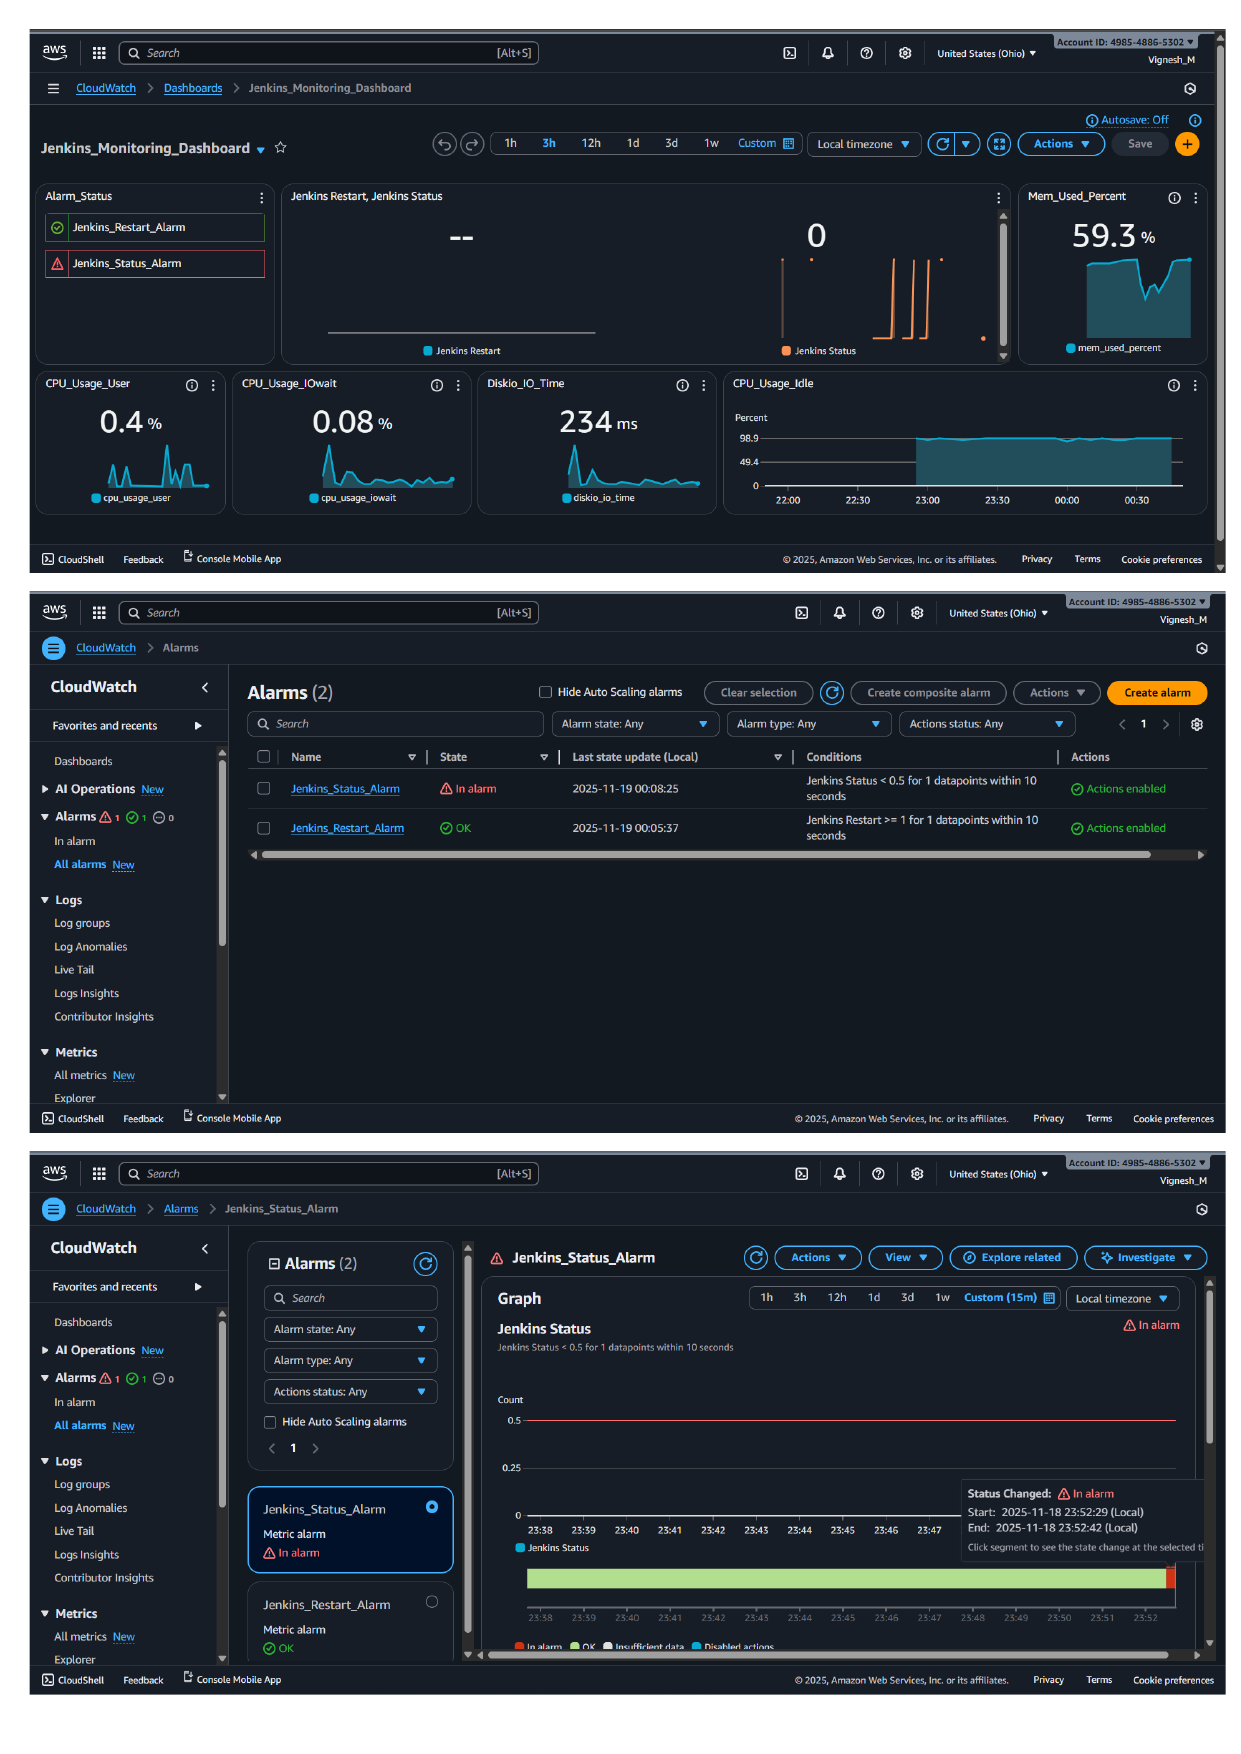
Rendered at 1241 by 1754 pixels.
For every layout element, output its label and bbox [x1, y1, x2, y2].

picture [29, 1151, 1226, 1695]
picture [29, 591, 1226, 1133]
picture [29, 29, 1226, 573]
